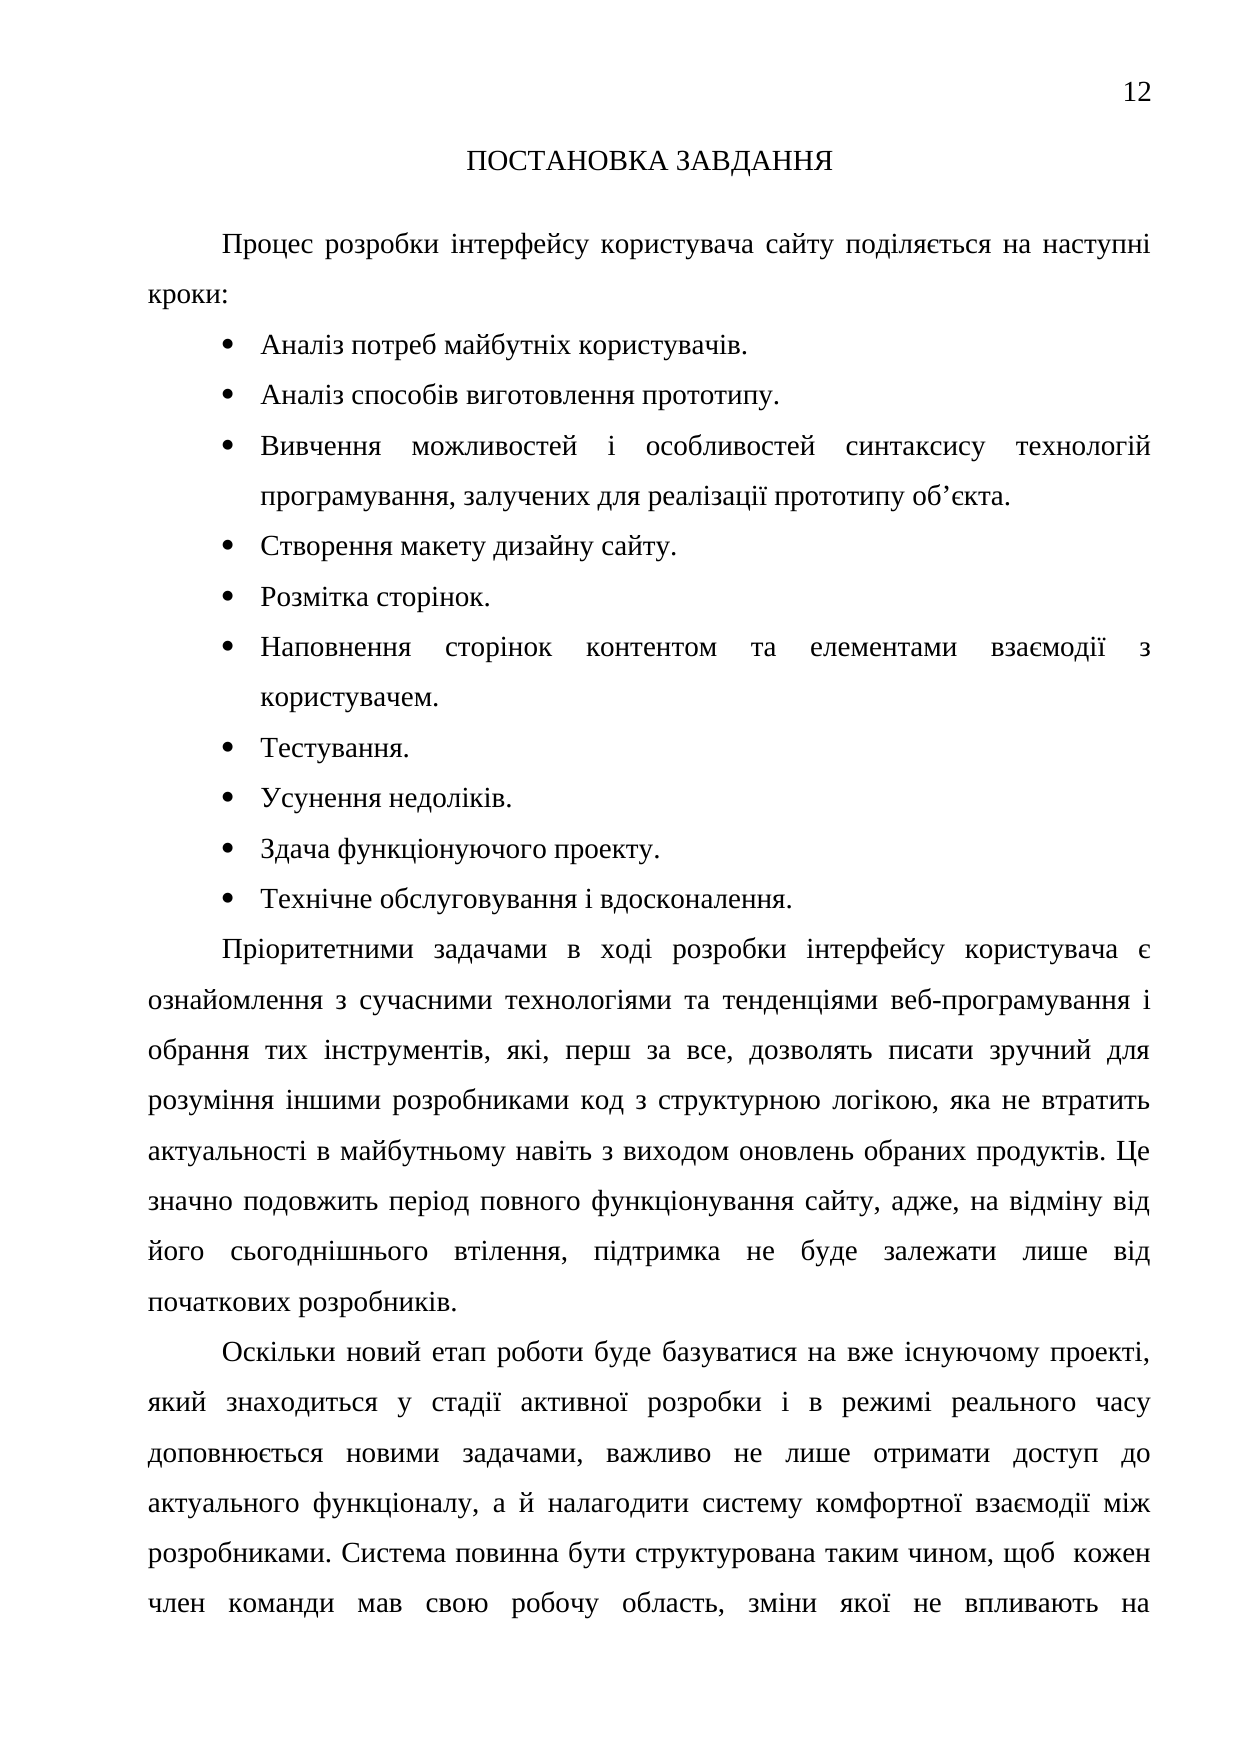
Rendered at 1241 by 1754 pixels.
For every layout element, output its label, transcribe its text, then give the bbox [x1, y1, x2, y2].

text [148, 1334, 1152, 1619]
text Пріоритетними задачами в ході розробки інтерфейсу користувача є ознайомлення з сучасними технологіями та тенденціями веб-програмування і обрання тих інструментів, які, перш за все, дозволять писати зручний для розуміння іншими розробниками код з структурною логікою, яка не втратить актуальності в майбутньому навіть з виходом оновлень обраних продуктів. Це значно подовжить період повного функціонування сайту, адже, на відміну від його сьогоднішнього втілення, підтримка не буде залежати лише від початкових розробників. [148, 932, 1152, 1317]
list Тестування. [223, 730, 1152, 763]
subtitle ПОСТАНОВКА ЗАВДАННЯ [148, 143, 1152, 177]
text Процес розробки інтерфейсу користувача сайту поділяється на наступні кроки: [148, 226, 1152, 310]
list Аналіз способів виготовлення прототипу. [223, 377, 1152, 411]
list Технічне обслуговування і вдосконалення. [223, 881, 1152, 915]
list Розмітка сторінок. [223, 579, 1152, 612]
list Аналіз потреб майбутніх користувачів. [223, 327, 1152, 360]
list Здача функціонуючого проекту. [223, 831, 1152, 864]
list Усунення недоліків. [223, 780, 1152, 814]
list Створення макету дизайну сайту. [223, 528, 1152, 562]
list Наповнення сторінок контентом та елементами взаємодії з користувачем. [223, 629, 1152, 713]
list Вивчення можливостей і особливостей синтаксису технологій програмування, залучених для реалізації прототипу об’єкта. [223, 428, 1152, 512]
